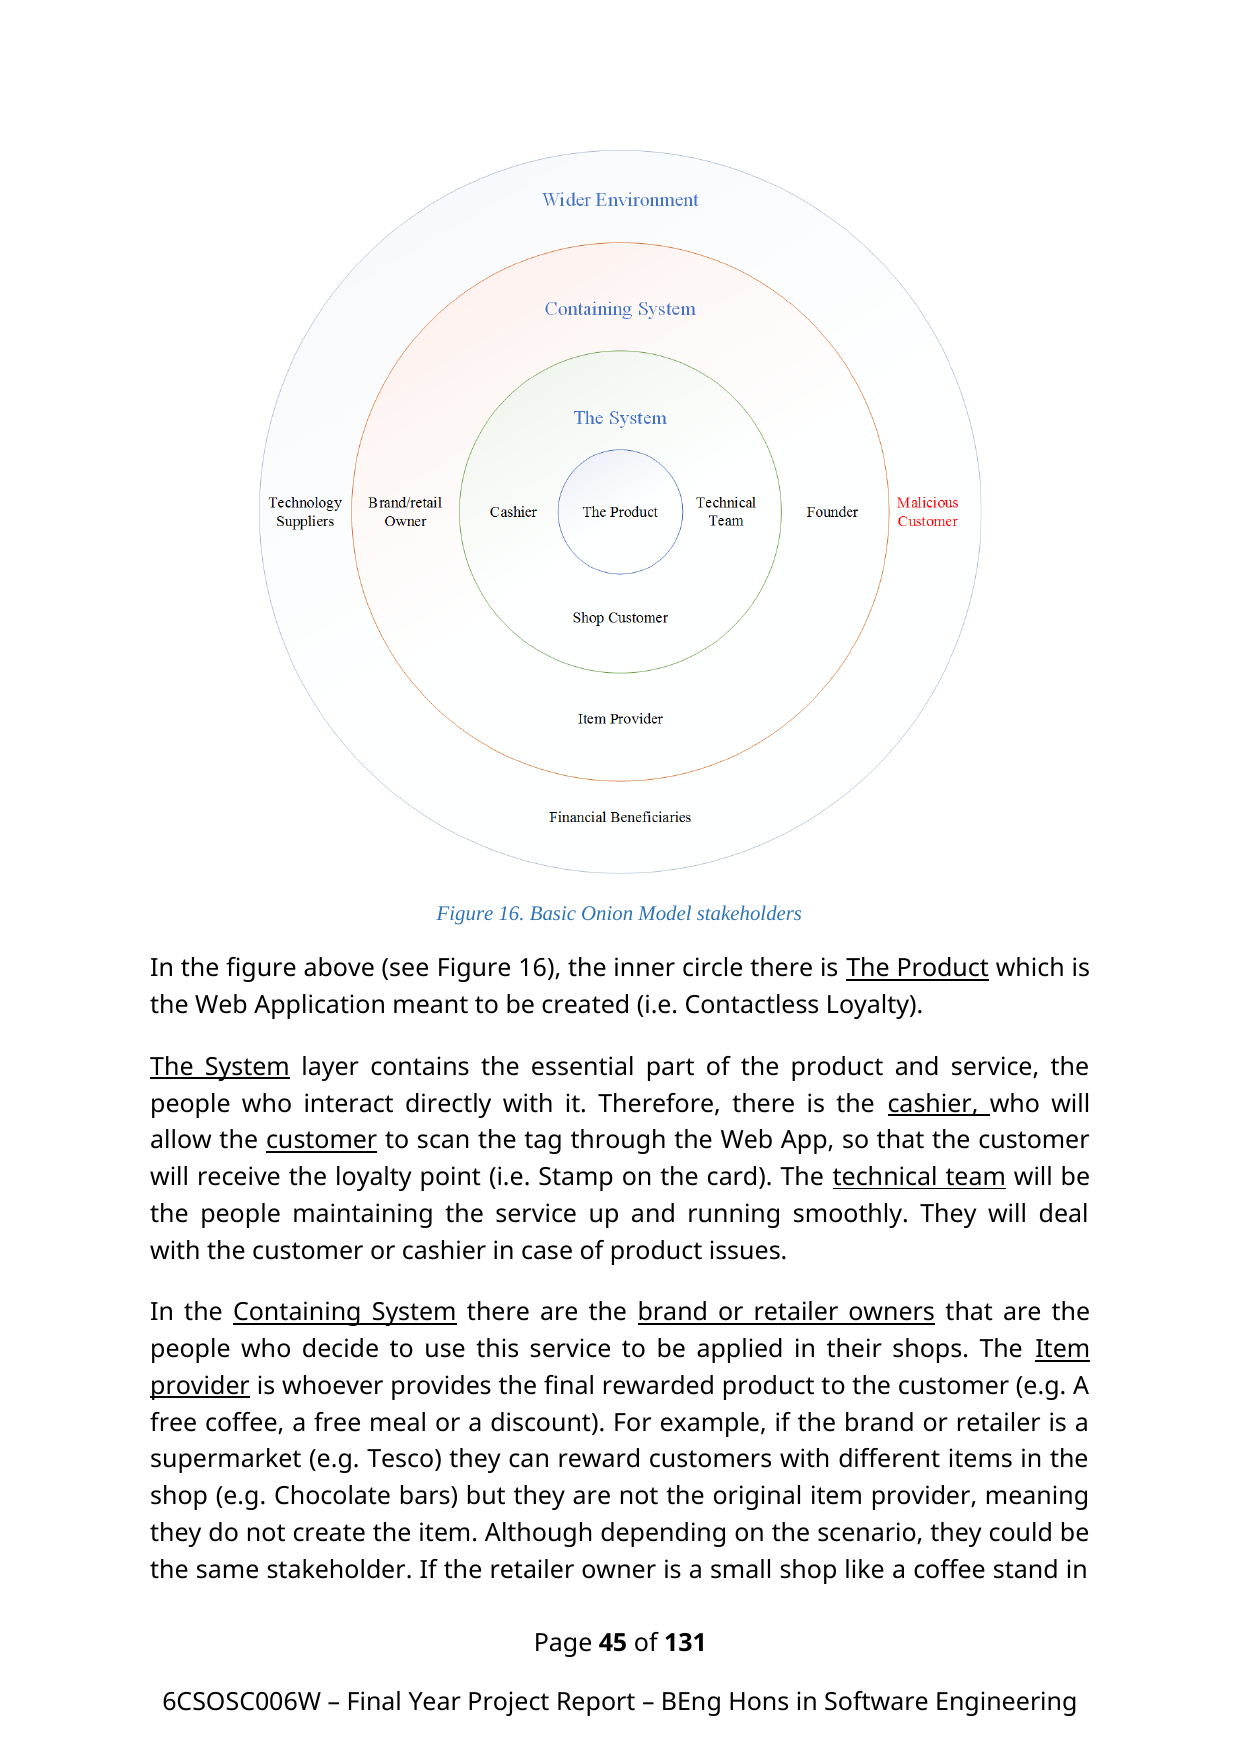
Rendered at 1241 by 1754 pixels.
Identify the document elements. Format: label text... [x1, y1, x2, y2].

text In the figure above (see Figure 16), the inner circle there is The Product which is the Web Application meant to be created (i.e. Contactless Loyalty). [150, 950, 1090, 1021]
picture [258, 150, 982, 874]
text The System layer contains the essential part of the product and service, the people who interact directly with it. Therefore, there is the cashier, who will allow the customer to scan the tag through the Web App, so that the customer will receive the loyalty point (i.e. Stamp on the card). The technical team will be the people maintaining the service up and running smoothly. They will deal with the customer or cashier in case of product issues. [150, 1048, 1090, 1266]
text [150, 1294, 1090, 1586]
